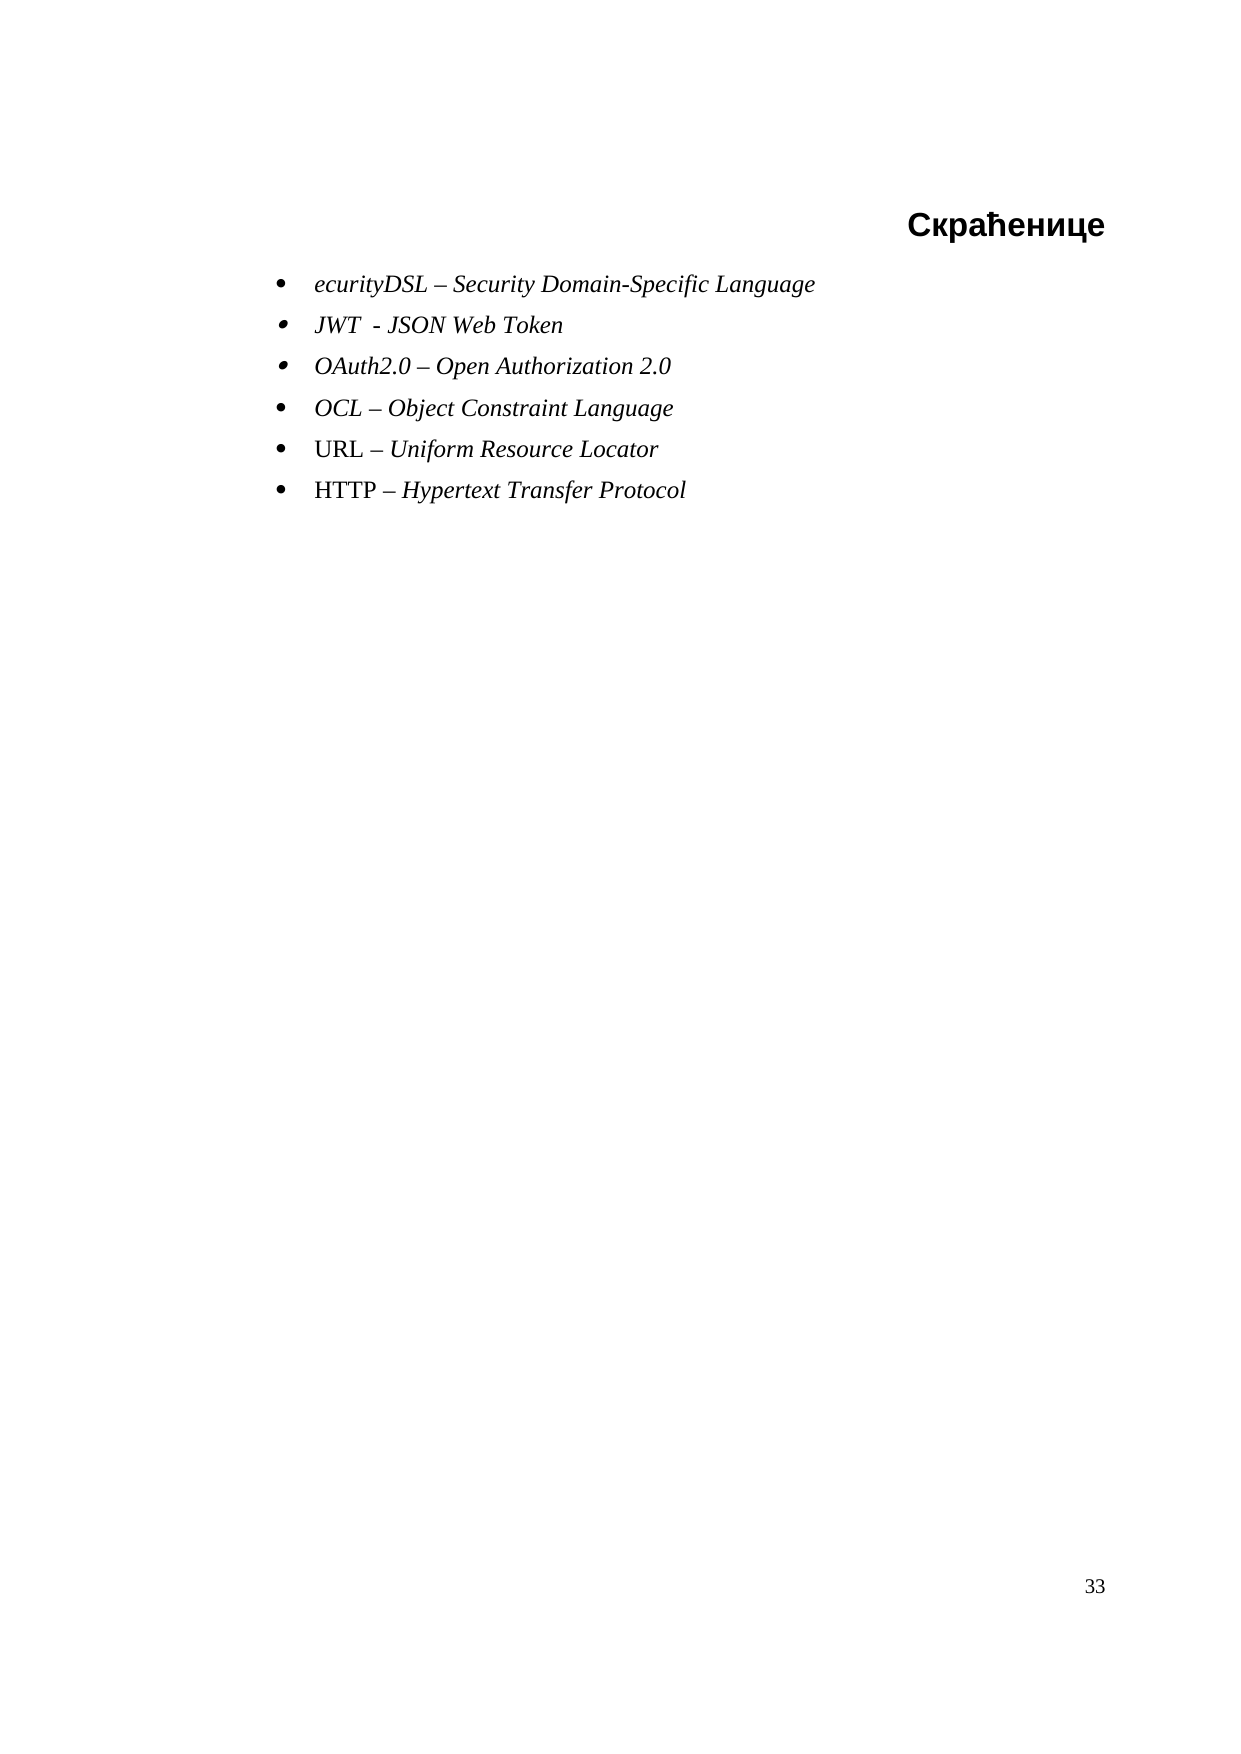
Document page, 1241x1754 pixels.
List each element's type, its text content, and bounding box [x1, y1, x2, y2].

list ecurityDSL – Security Domain-Specific Language [277, 269, 1105, 298]
list JWT - JSON Web Token [277, 310, 1105, 339]
list HTTP – Hypertext Transfer Protocol [277, 475, 1105, 504]
list OAuth2.0 – Open Authorization 2.0 [277, 351, 1105, 380]
subtitle Скраћенице [217, 206, 1105, 244]
list URL – Uniform Resource Locator [277, 434, 1105, 463]
list OCL – Object Constraint Language [277, 393, 1105, 421]
